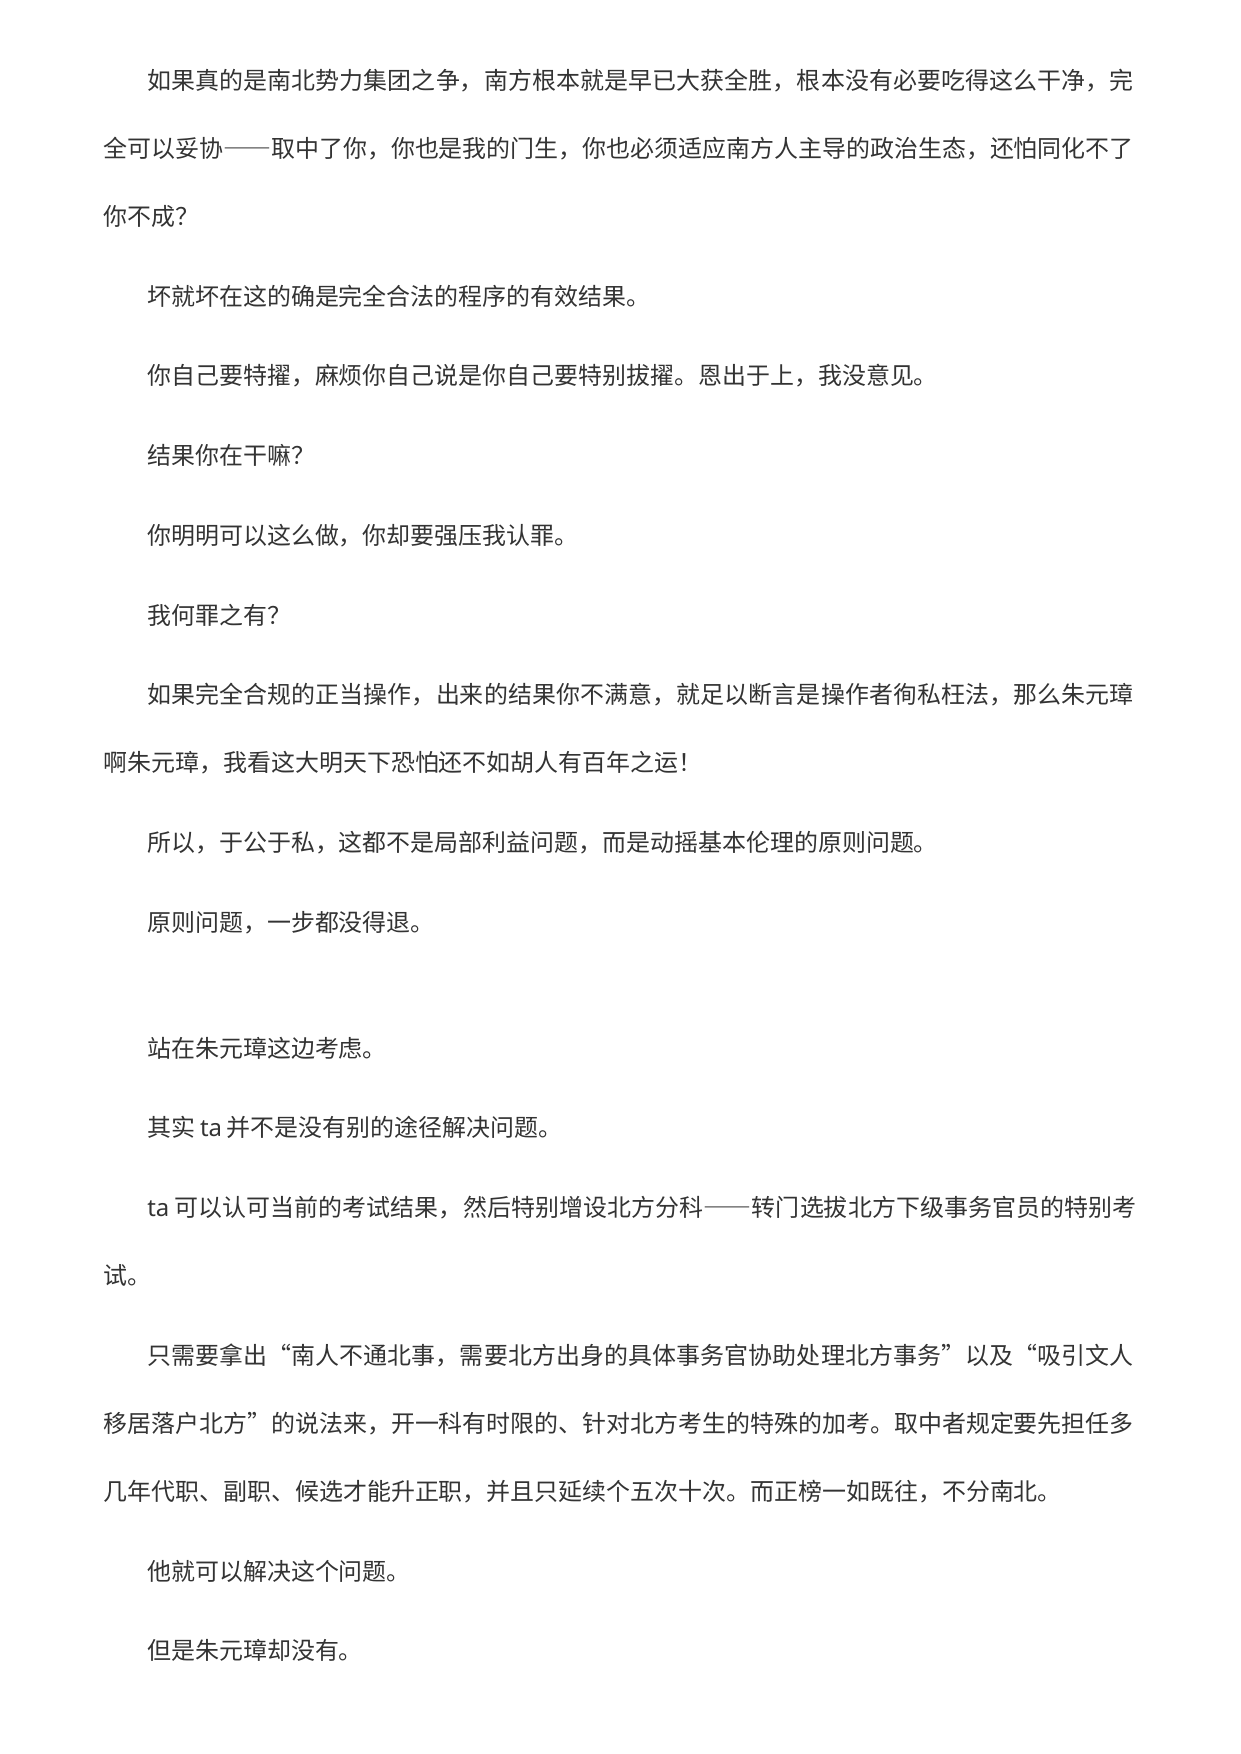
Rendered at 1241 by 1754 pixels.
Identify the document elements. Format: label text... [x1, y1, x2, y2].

text 如果真的是南北势力集团之争，南方根本就是早已大获全胜，根本没有必要吃得这么干净，完全可以妥协——取中了你，你也是我的门生，你也必须适应南方人主导的政治生态，还怕同化不了你不成？ [103, 45, 1137, 249]
text 只需要拿出“南人不通北事，需要北方出身的具体事务官协助处理北方事务”以及“吸引文人移居落户北方”的说法来，开一科有时限的、针对北方考生的特殊的加考。取中者规定要先担任多几年代职、副职、候选才能升正职，并且只延续个五次十次。而正榜一如既往，不分南北。 [103, 1320, 1137, 1524]
text 如果完全合规的正当操作，出来的结果你不满意，就足以断言是操作者徇私枉法，那么朱元璋啊朱元璋，我看这大明天下恐怕还不如胡人有百年之运！ [103, 659, 1137, 795]
text 你自己要特擢，麻烦你自己说是你自己要特别拔擢。恩出于上，我没意见。 [103, 340, 1137, 408]
text 但是朱元璋却没有。 [103, 1615, 1137, 1683]
text ta可以认可当前的考试结果，然后特别增设北方分科——转门选拔北方下级事务官员的特别考试。 [103, 1172, 1137, 1308]
text 你明明可以这么做，你却要强压我认罪。 [103, 500, 1137, 568]
text 原则问题，一步都没得退。 [103, 887, 1137, 955]
text 站在朱元璋这边考虑。 [103, 1013, 1137, 1081]
text 他就可以解决这个问题。 [103, 1536, 1137, 1603]
text 结果你在干嘛？ [103, 420, 1137, 488]
text 所以，于公于私，这都不是局部利益问题，而是动摇基本伦理的原则问题。 [103, 807, 1137, 875]
text 我何罪之有？ [103, 580, 1137, 648]
text 其实ta并不是没有别的途径解决问题。 [103, 1092, 1137, 1160]
text 坏就坏在这的确是完全合法的程序的有效结果。 [103, 261, 1137, 328]
